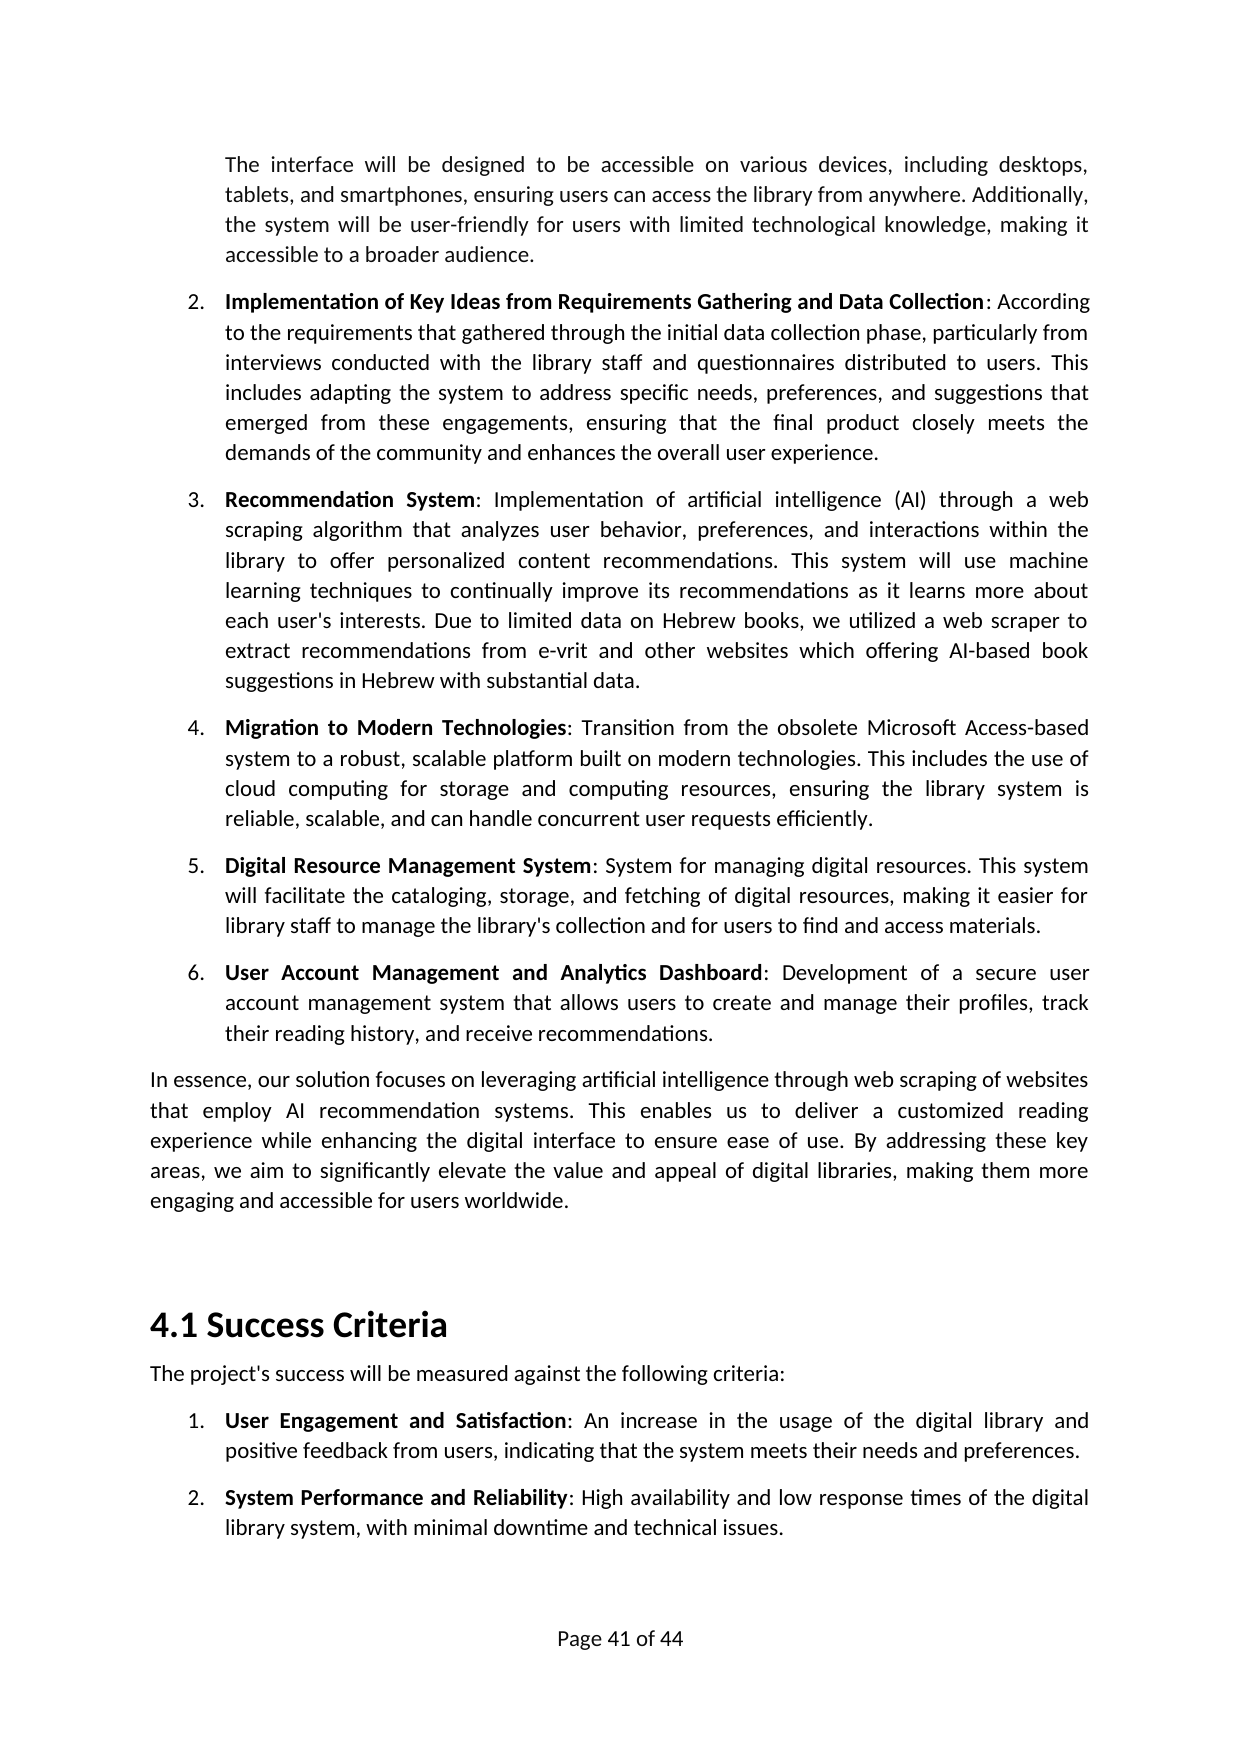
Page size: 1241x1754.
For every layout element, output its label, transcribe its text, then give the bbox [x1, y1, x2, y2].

list Digital Resource Management System: System for managing digital resources. This system will facilitate the cataloging, storage, and fetching of digital resources, making it easier for library staff to manage the library's collection and for users to find and access materials. [187, 851, 1090, 939]
list Migration to Modern Technologies: Transition from the obsolete Microsoft Access-based system to a robust, scalable platform built on modern technologies. This includes the use of cloud computing for storage and computing resources, ensuring the library system is reliable, scalable, and can handle concurrent user requests efficiently. [187, 713, 1090, 832]
list Recommendation System: Implementation of artificial intelligence (AI) through a web scraping algorithm that analyzes user behavior, preferences, and interactions within the library to offer personalized content recommendations. This system will use machine learning techniques to continually improve its recommendations as it learns more about each user's interests. Due to limited data on Hebrew books, we utilized a web scraper to extract recommendations from e-vrit and other websites which offering AI-based book suggestions in Hebrew with substantial data. [187, 485, 1090, 695]
list User Engagement and Satisfaction: An increase in the usage of the digital library and positive feedback from users, indicating that the system meets their needs and preferences. [187, 1406, 1090, 1464]
list User Account Management and Analytics Dashboard: Development of a secure user account management system that allows users to create and manage their profiles, track their reading history, and receive recommendations. [187, 958, 1090, 1047]
text The project's success will be measured against the following criteria: [150, 1359, 1090, 1387]
text In essence, our solution focuses on leveraging artificial intelligence through web scraping of websites that employ AI recommendation systems. This enables us to deliver a customized reading experience while enhancing the digital interface to ensure ease of use. By addressing these key areas, we aim to significantly elevate the value and appeal of digital libraries, making them more engaging and accessible for users worldwide. [150, 1066, 1090, 1214]
list System Performance and Reliability: High availability and low response times of the digital library system, with minimal downtime and technical issues. [187, 1483, 1090, 1541]
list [187, 150, 1090, 269]
subtitle 4.1 Success Criteria [150, 1301, 1090, 1347]
list Implementation of Key Ideas from Requirements Gathering and Data Collection: According to the requirements that gathered through the initial data collection phase, particularly from interviews conducted with the library staff and questionnaires distributed to users. This includes adapting the system to address specific needs, preferences, and suggestions that emerged from these engagements, ensuring that the final product closely meets the demands of the community and enhances the overall user experience. [187, 287, 1090, 467]
